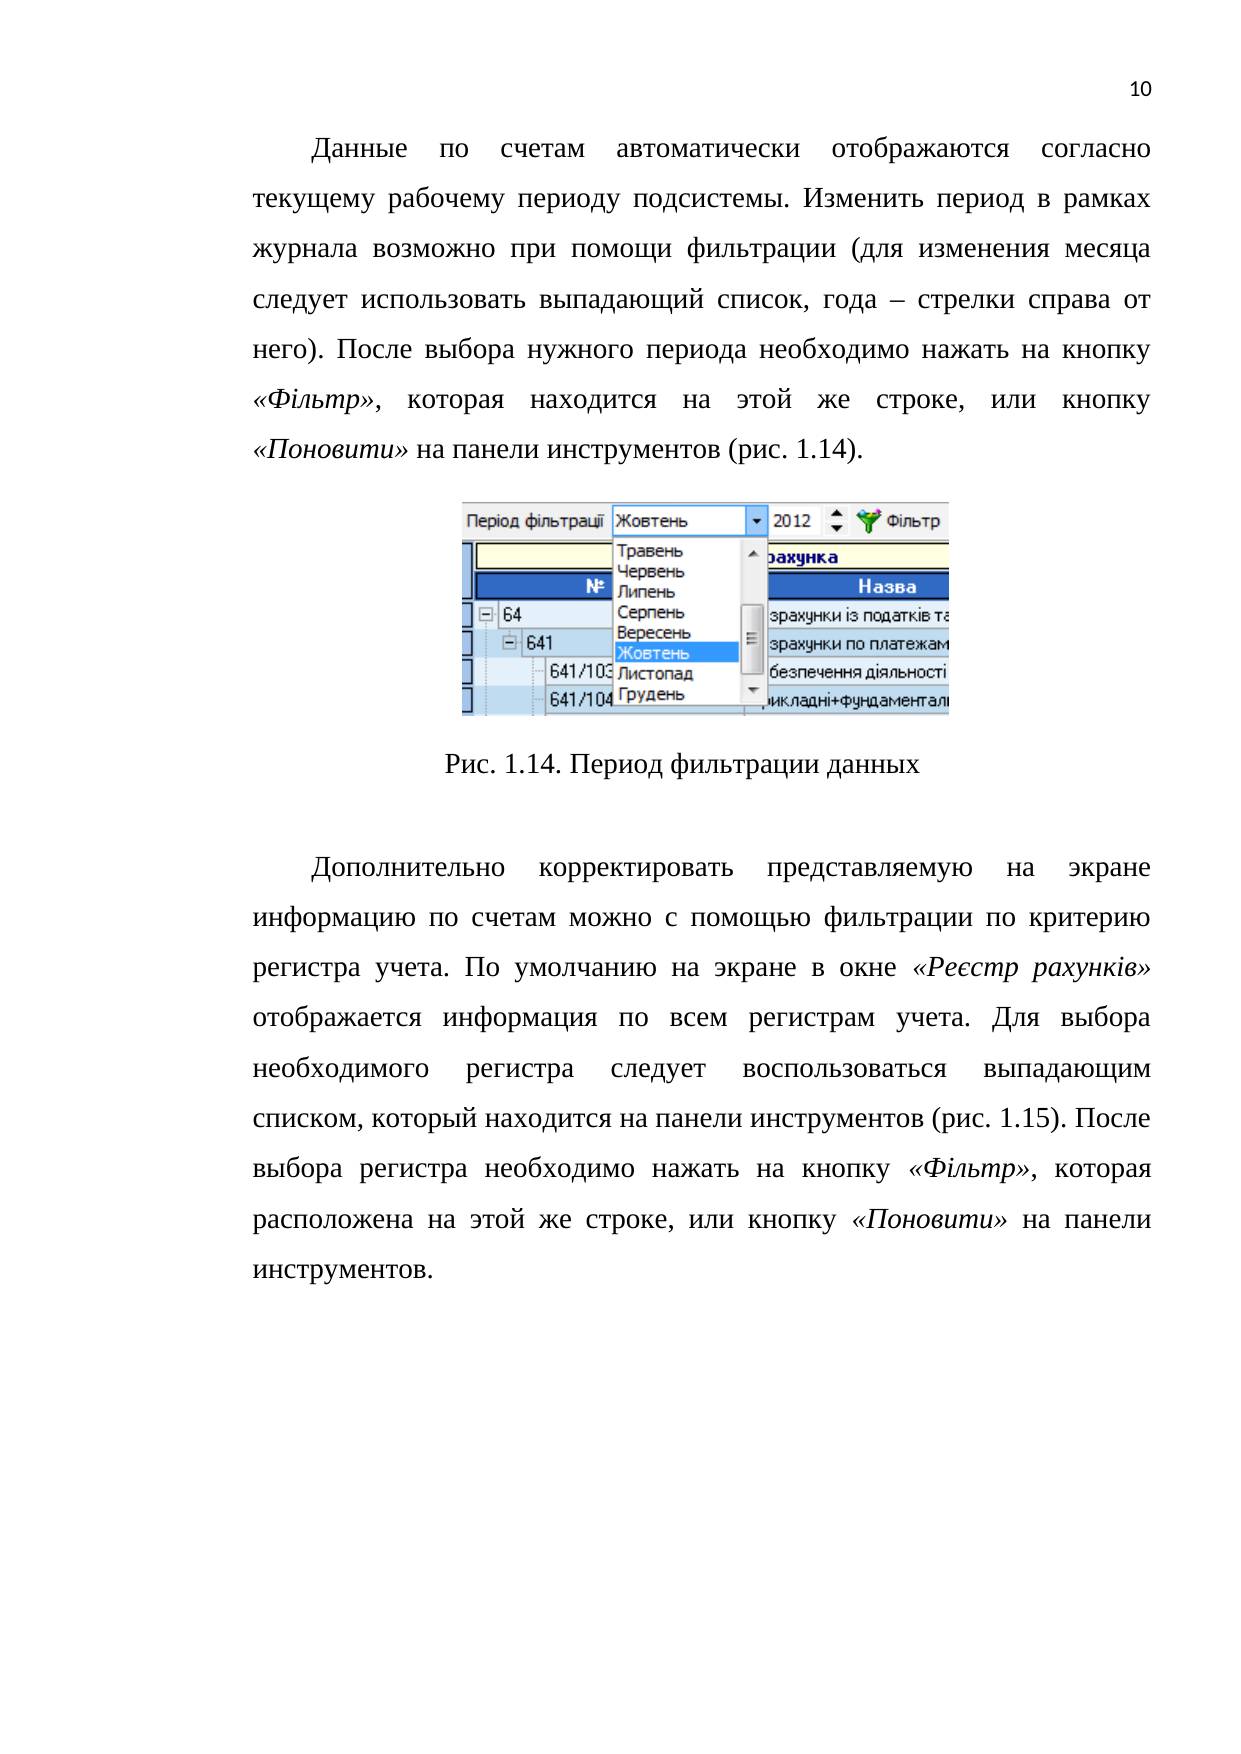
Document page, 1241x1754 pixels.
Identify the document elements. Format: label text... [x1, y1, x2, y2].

text Данные по счетам автоматически отображаются согласно текущему рабочему периоду подсистемы. Изменить период в рамках журнала возможно при помощи фильтрации (для изменения месяца следует использовать выпадающий список, года – стрелки справа от него). После выбора нужного периода необходимо нажать на кнопку «Фільтр», которая находится на этой же строке, или кнопку «Поновити» на панели инструментов (рис. 1.14). [252, 130, 1152, 465]
picture [462, 502, 949, 716]
text Дополнительно корректировать представляемую на экране информацию по счетам можно с помощью фильтрации по критерию регистра учета. По умолчанию на экране в окне «Реєстр рахунків» отображается информация по всем регистрам учета. Для выбора необходимого регистра следует воспользоваться выпадающим списком, который находится на панели инструментов (рис. 1.15). После выбора регистра необходимо нажать на кнопку «Фільтр», которая расположена на этой же строке, или кнопку «Поновити» на панели инструментов. [252, 849, 1152, 1285]
